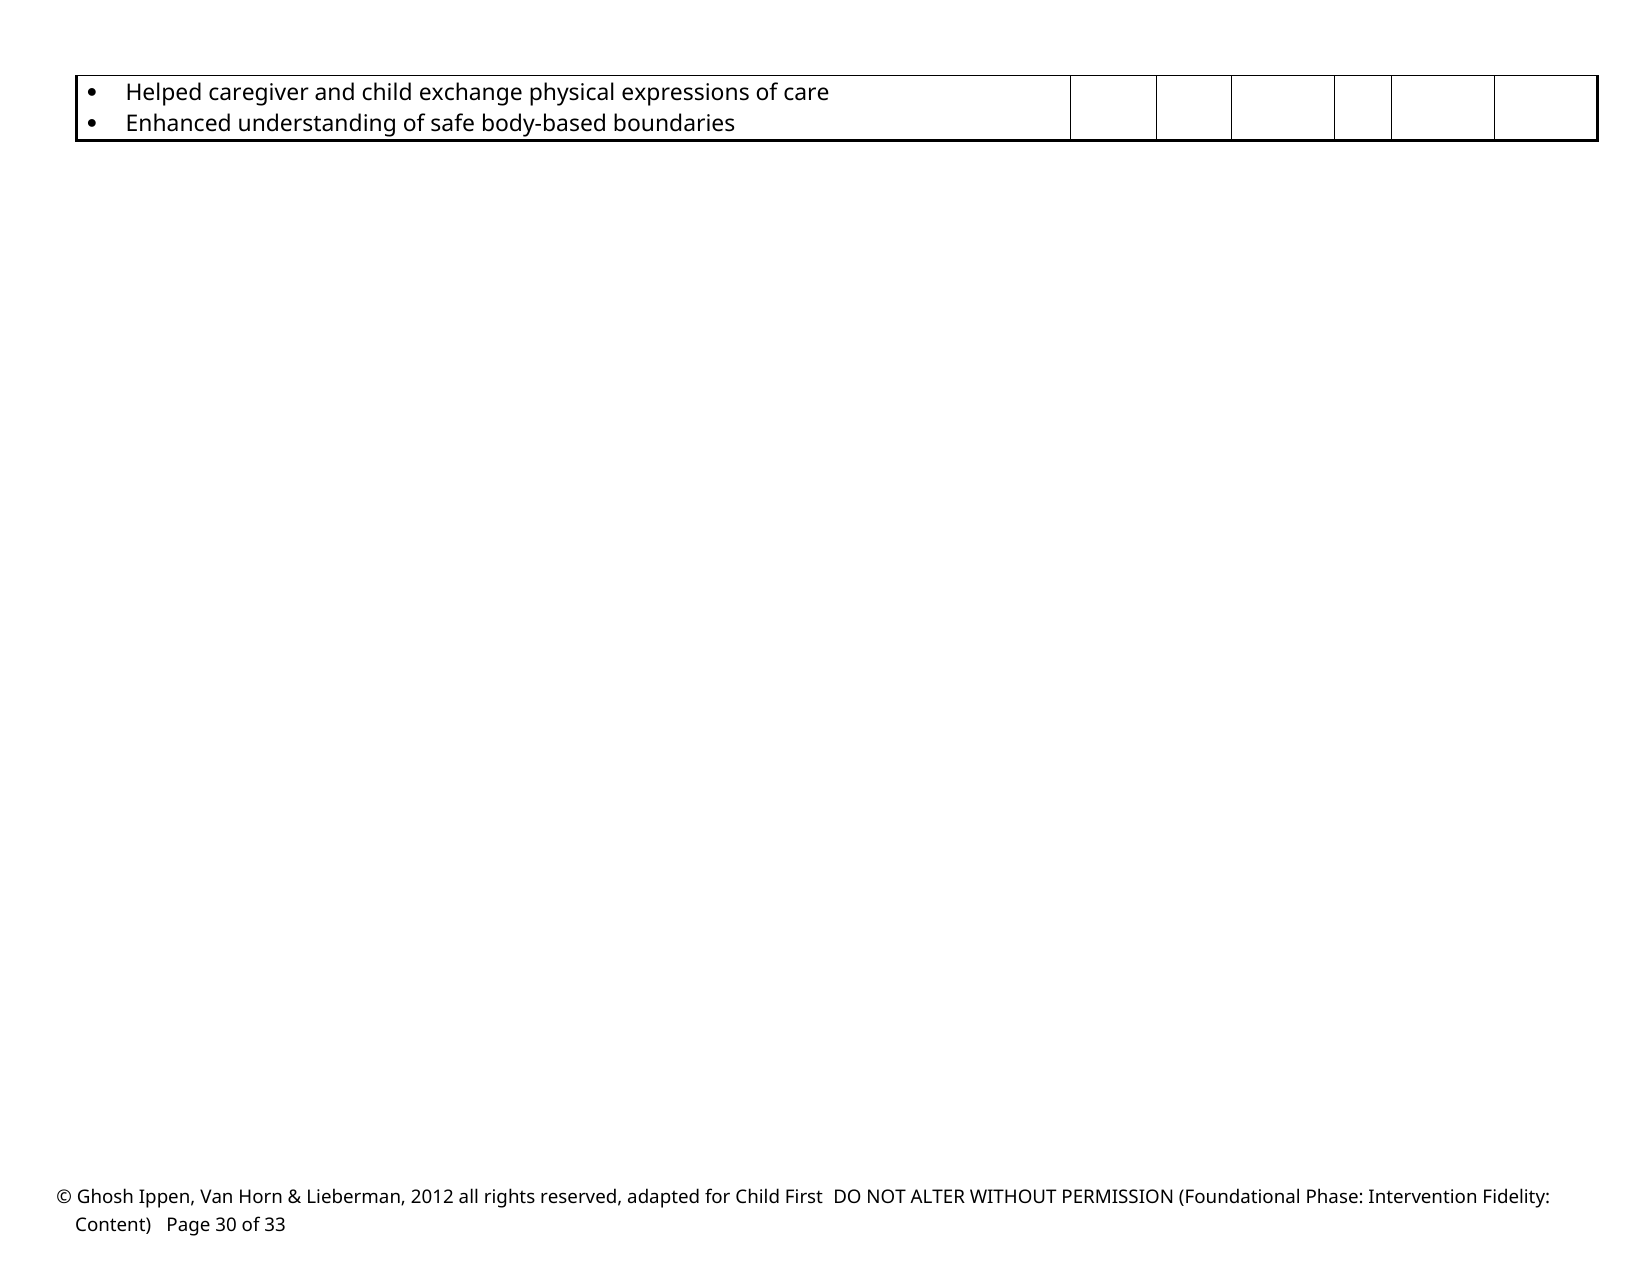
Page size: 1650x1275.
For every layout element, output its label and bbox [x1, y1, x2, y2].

table_cell [1071, 76, 1156, 138]
table_cell [1392, 76, 1494, 138]
table_cell [1495, 76, 1596, 138]
table_cell [78, 76, 1070, 138]
